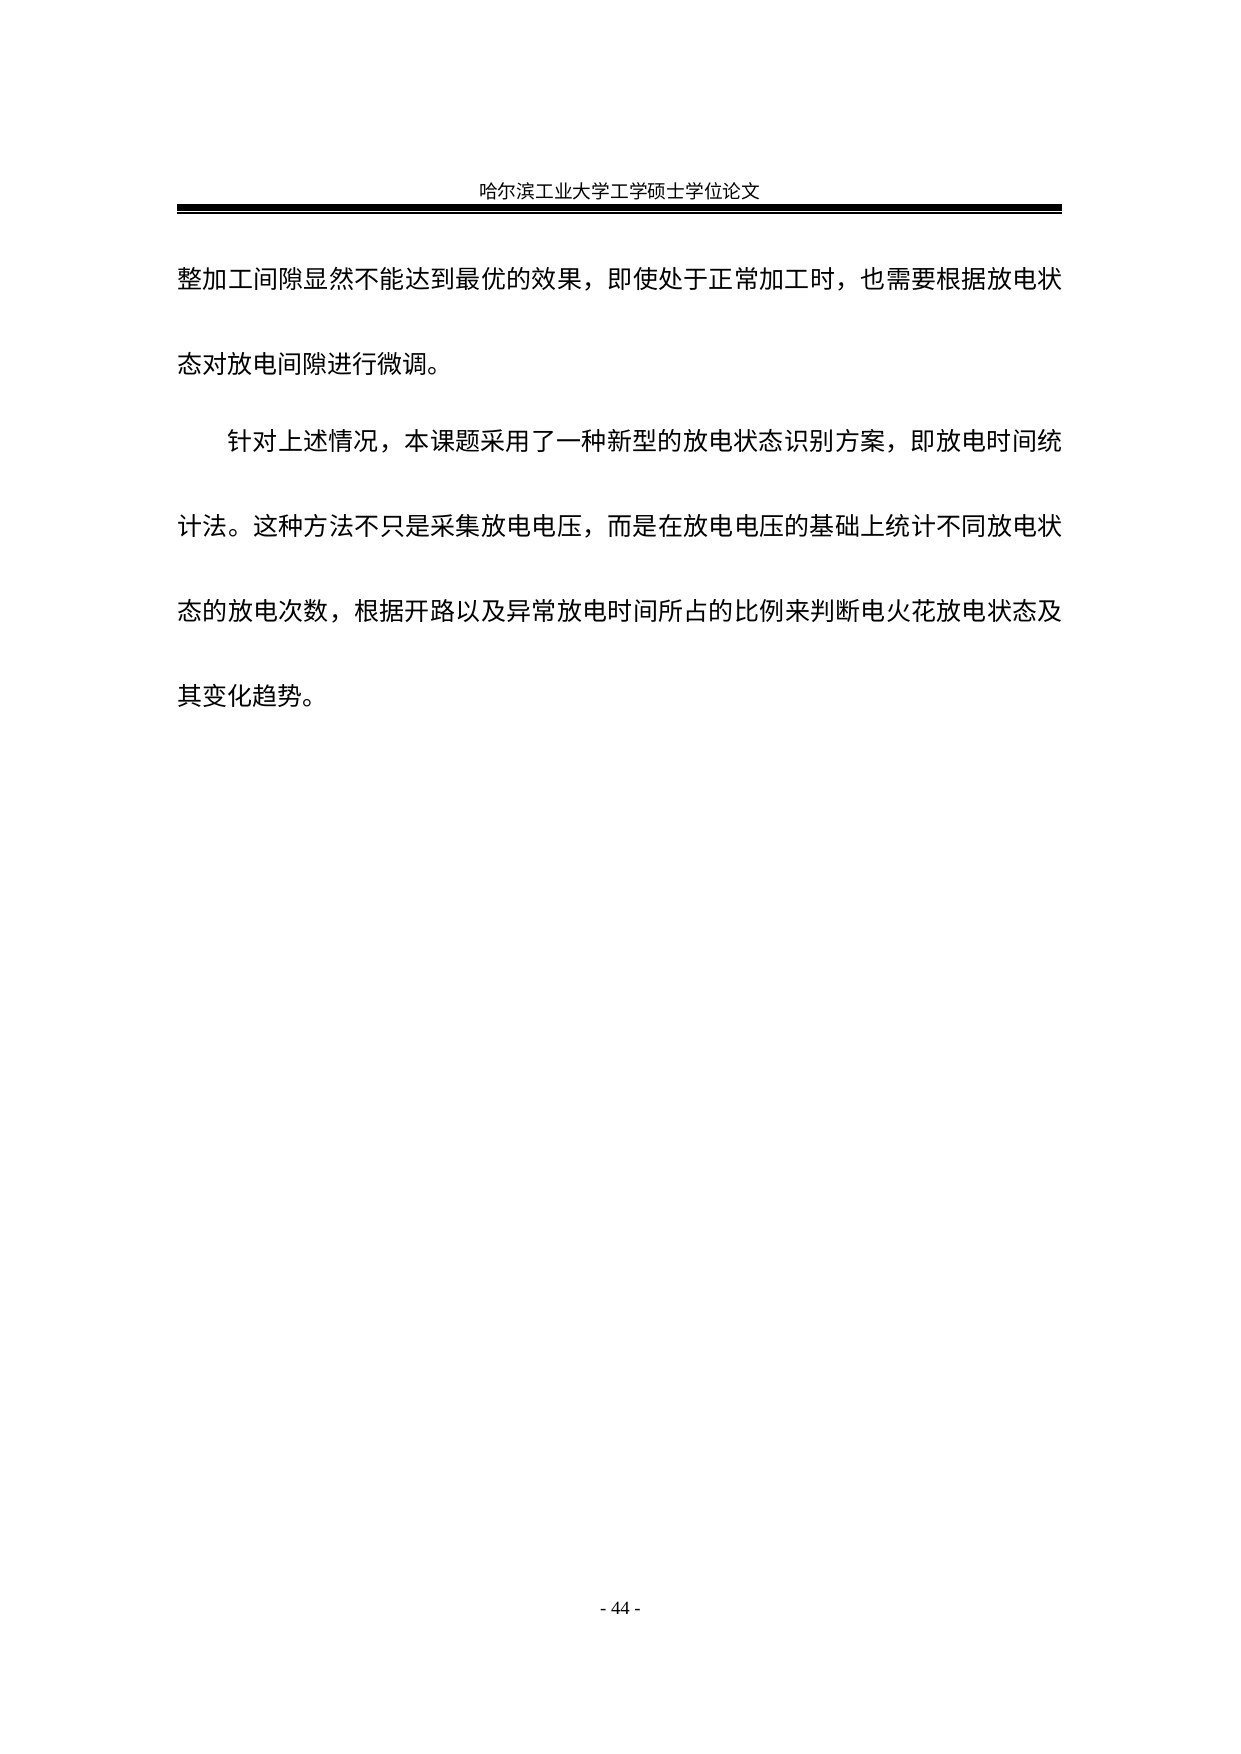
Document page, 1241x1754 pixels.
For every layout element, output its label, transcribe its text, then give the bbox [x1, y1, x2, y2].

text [177, 244, 1063, 397]
text 针对上述情况，本课题采用了一种新型的放电状态识别方案，即放电时间统计法。这种方法不只是采集放电电压，而是在放电电压的基础上统计不同放电状态的放电次数，根据开路以及异常放电时间所占的比例来判断电火花放电状态及其变化趋势。 [177, 406, 1063, 728]
